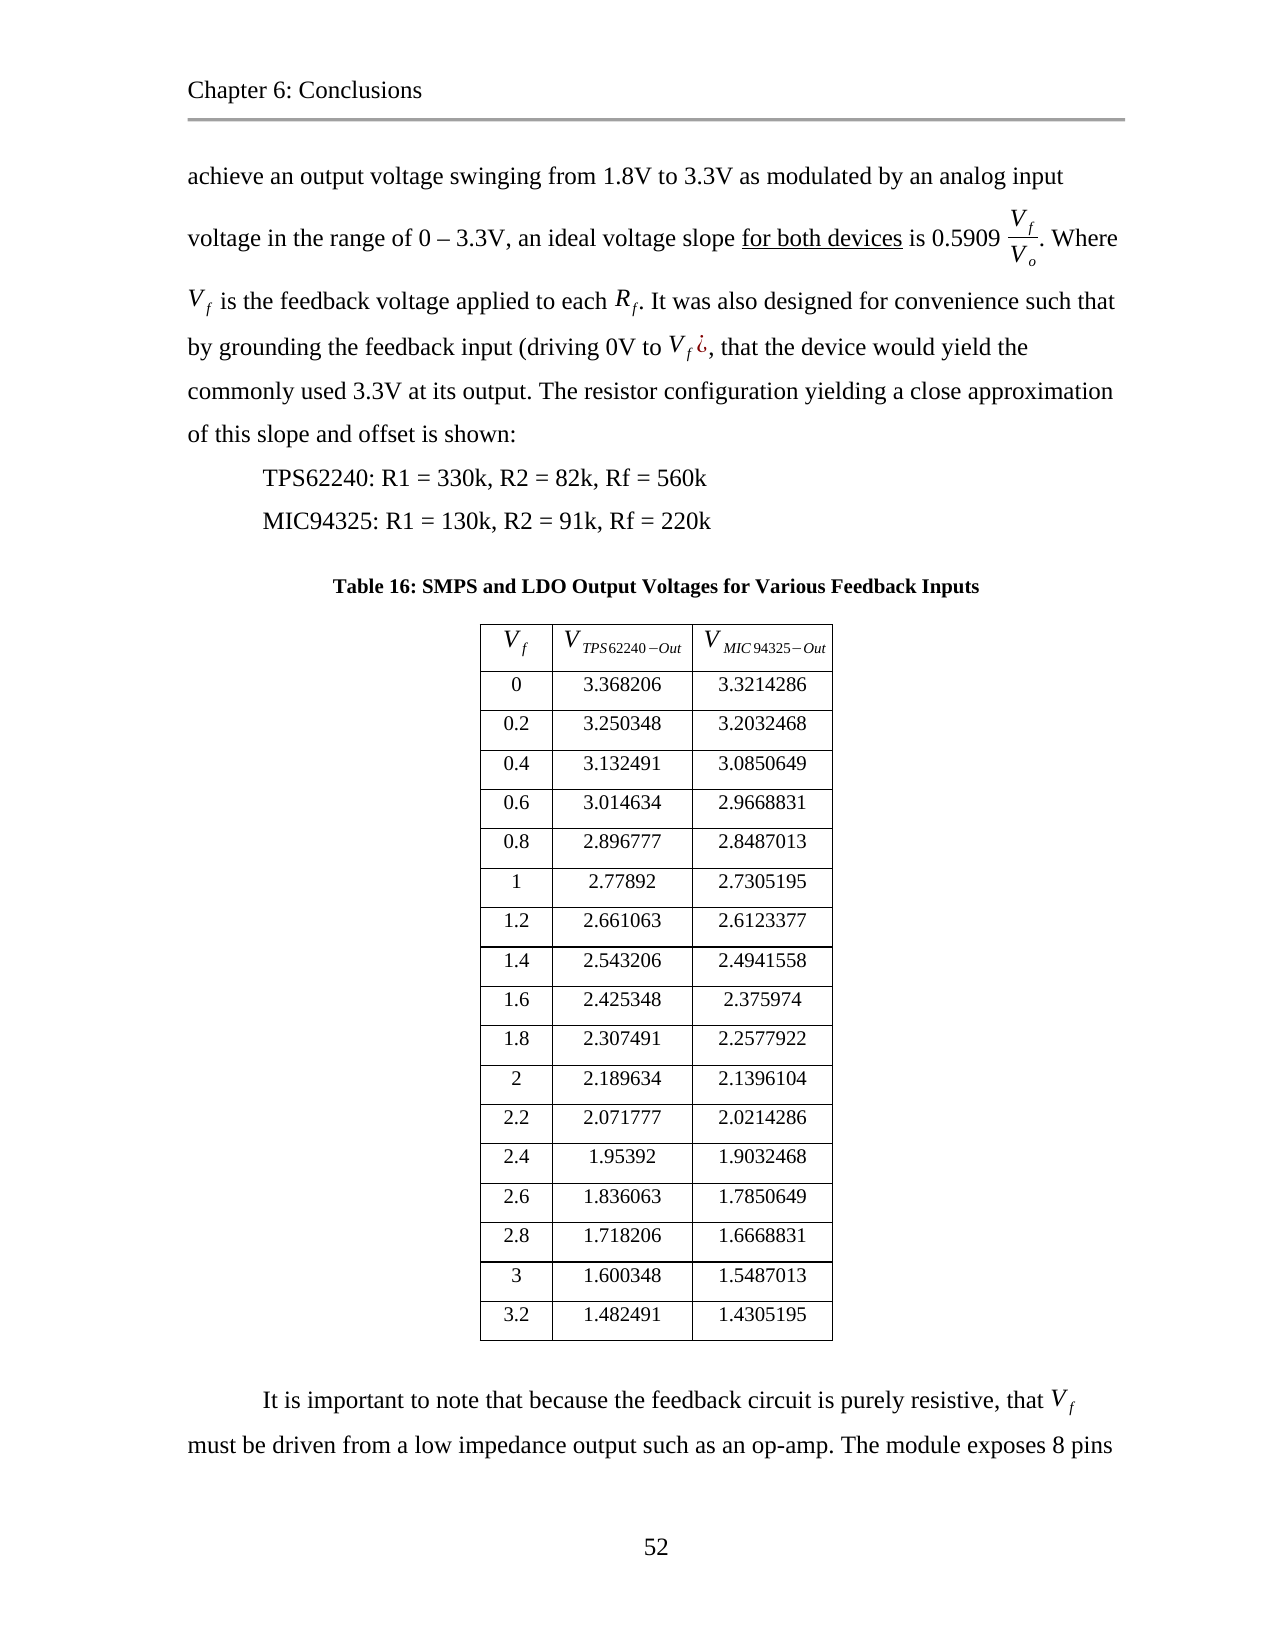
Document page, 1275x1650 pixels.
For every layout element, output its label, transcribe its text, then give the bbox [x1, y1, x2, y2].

table_cell 1.836063 [553, 1184, 692, 1222]
table_cell 2 [481, 1066, 552, 1104]
text TPS62240: R1 = 330k, R2 = 82k, Rf = 560k [187, 463, 1125, 491]
table_cell 0.6 [481, 790, 552, 828]
table_cell 0.4 [481, 751, 552, 789]
table_cell 1.482491 [553, 1302, 692, 1340]
table_cell 2.425348 [553, 987, 692, 1025]
table_cell 2.4941558 [693, 948, 832, 986]
table_cell 1.9032468 [693, 1144, 832, 1183]
table_header [553, 625, 692, 671]
table_cell 2.4 [481, 1144, 552, 1183]
table_cell 3.132491 [553, 751, 692, 789]
table_cell 1.6668831 [693, 1223, 832, 1261]
table_cell 2.6 [481, 1184, 552, 1222]
table_cell 3.368206 [553, 672, 692, 710]
table_cell 1.7850649 [693, 1184, 832, 1222]
table_header [481, 625, 552, 671]
table_cell 2.543206 [553, 948, 692, 986]
table_cell 1.2 [481, 908, 552, 946]
table_header [693, 625, 832, 671]
table_cell 3.3214286 [693, 672, 832, 710]
table_cell 1.8 [481, 1026, 552, 1064]
text Table 16: SMPS and LDO Output Voltages for Various Feedback Inputs [187, 574, 1125, 598]
table_cell 2.071777 [553, 1105, 692, 1143]
table_cell 2.8487013 [693, 829, 832, 868]
table_cell 2.2 [481, 1105, 552, 1143]
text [187, 161, 1125, 448]
table_cell 2.1396104 [693, 1066, 832, 1104]
table_cell 2.375974 [693, 987, 832, 1025]
table_cell 2.661063 [553, 908, 692, 946]
table_cell 1.718206 [553, 1223, 692, 1261]
table_cell 2.896777 [553, 829, 692, 868]
table_cell 2.189634 [553, 1066, 692, 1104]
table_cell 1.5487013 [693, 1263, 832, 1301]
table_cell 2.2577922 [693, 1026, 832, 1064]
table_cell 1 [481, 869, 552, 907]
table_cell 0.2 [481, 711, 552, 749]
table_cell 2.307491 [553, 1026, 692, 1064]
table_cell 3.014634 [553, 790, 692, 828]
table_cell 2.77892 [553, 869, 692, 907]
table_cell 3.2032468 [693, 711, 832, 749]
table_cell 2.0214286 [693, 1105, 832, 1143]
table_cell 2.7305195 [693, 869, 832, 907]
table_cell 3.2 [481, 1302, 552, 1340]
table_cell 0.8 [481, 829, 552, 868]
table_cell 1.4305195 [693, 1302, 832, 1340]
table_cell 0 [481, 672, 552, 710]
table_cell 2.6123377 [693, 908, 832, 946]
table_cell 1.4 [481, 948, 552, 986]
table_cell 3.0850649 [693, 751, 832, 789]
table_cell 3.250348 [553, 711, 692, 749]
table_cell 2.9668831 [693, 790, 832, 828]
table_cell 1.95392 [553, 1144, 692, 1183]
table_cell 3 [481, 1263, 552, 1301]
table_cell 1.6 [481, 987, 552, 1025]
table_cell 2.8 [481, 1223, 552, 1261]
text MIC94325: R1 = 130k, R2 = 91k, Rf = 220k [187, 506, 1125, 534]
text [187, 1384, 1125, 1459]
table_cell 1.600348 [553, 1263, 692, 1301]
